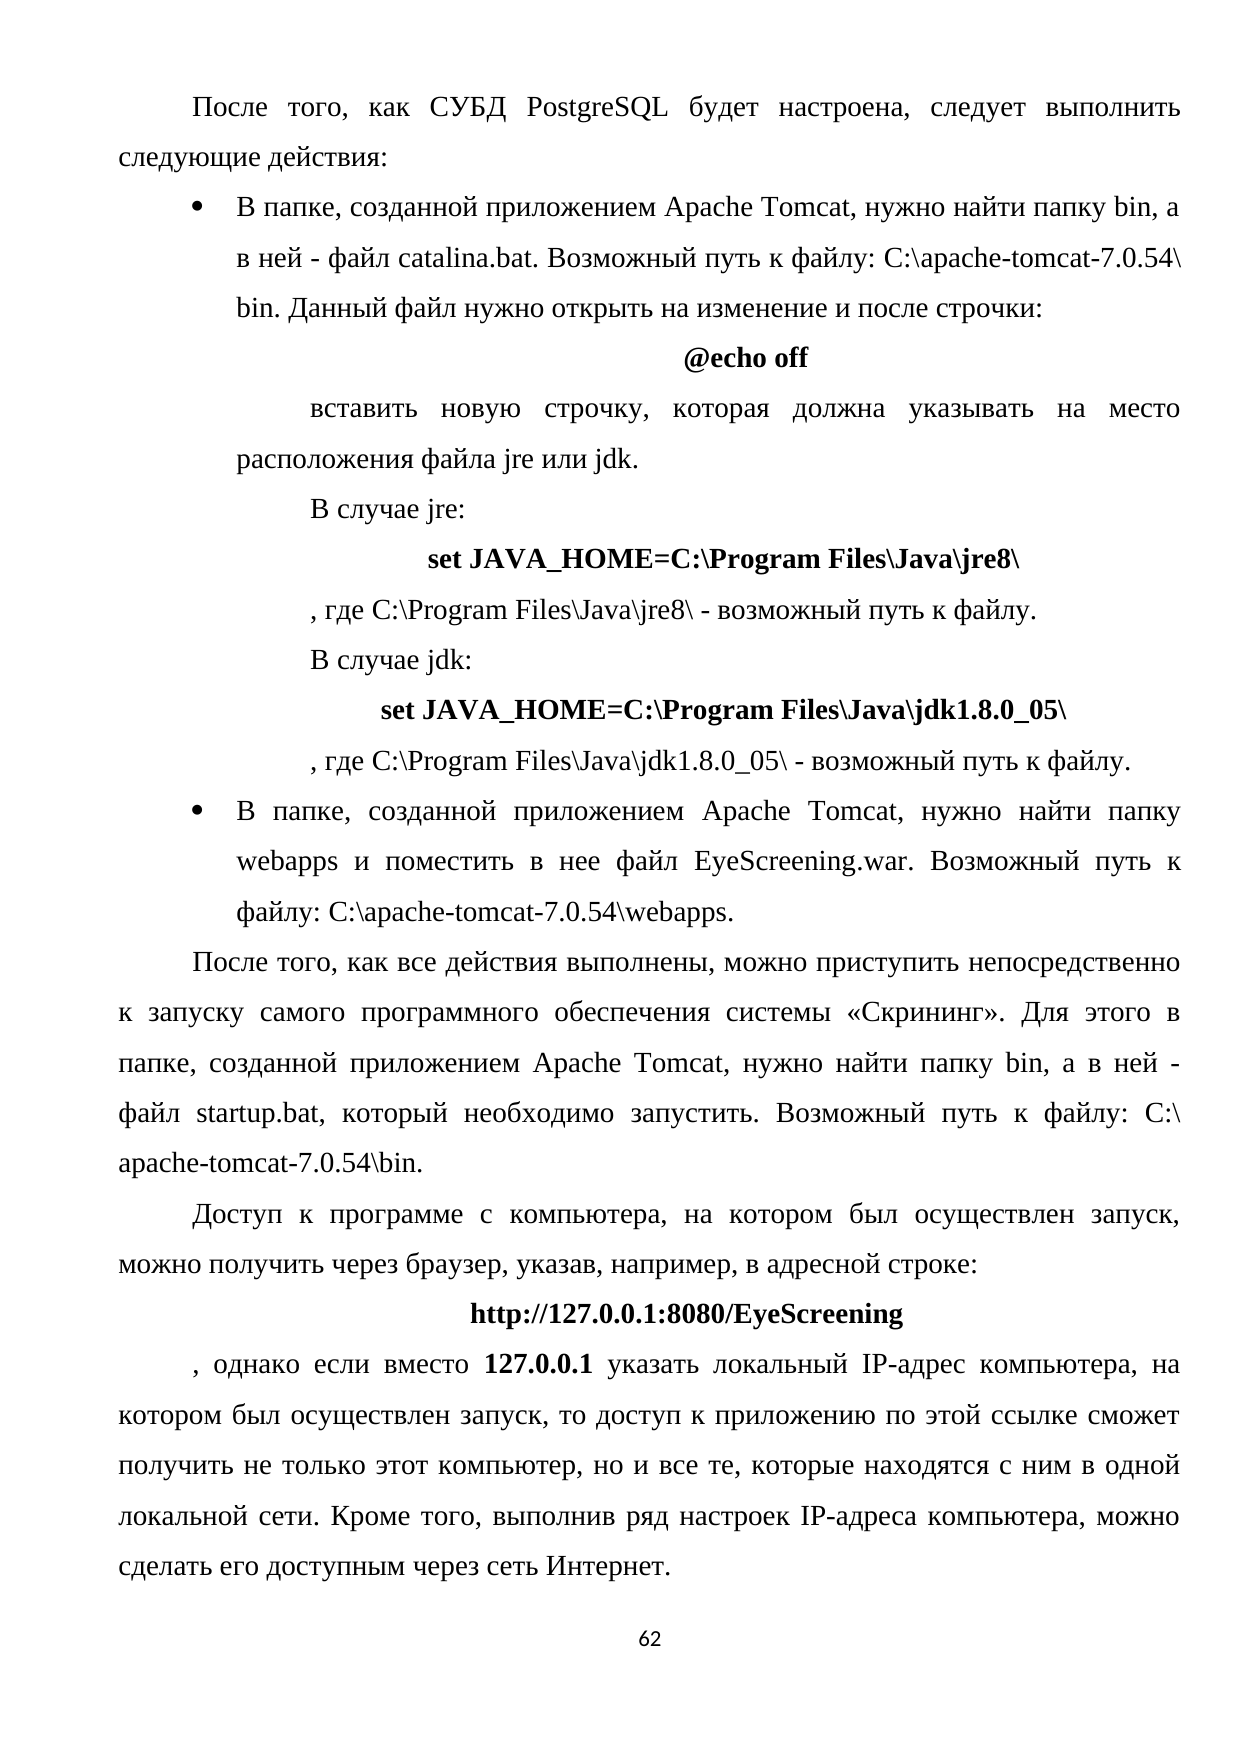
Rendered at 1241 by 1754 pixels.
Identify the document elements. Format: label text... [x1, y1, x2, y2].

list В папке, созданной приложением Apache Tomcat, нужно найти папку bin, а в ней - файл catalina.bat. Возможный путь к файлу: C:\apache-tomcat-7.0.54\bin. Данный файл нужно открыть на изменение и после строчки: [192, 189, 1181, 323]
text В случае jdk: [236, 642, 1181, 676]
text http://127.0.0.1:8080/EyeScreening [118, 1296, 1181, 1330]
text @echo off [236, 340, 1181, 374]
text После того, как все действия выполнены, можно приступить непосредственно к запуску самого программного обеспечения системы «Скрининг». Для этого в папке, созданной приложением Apache Tomcat, нужно найти папку bin, а в ней - файл startup.bat, который необходимо запустить. Возможный путь к файлу: C:\apache-tomcat-7.0.54\bin. [118, 944, 1181, 1179]
text Доступ к программе с компьютера, на котором был осуществлен запуск, можно получить через браузер, указав, например, в адресной строке: [118, 1196, 1181, 1279]
text , однако если вместо 127.0.0.1 указать локальный IP-адрес компьютера, на котором был осуществлен запуск, то доступ к приложению по этой ссылке сможет получить не только этот компьютер, но и все те, которые находятся с ним в одной локальной сети. Кроме того, выполнив ряд настроек IP-адреса компьютера, можно сделать его доступным через сеть Интернет. [118, 1347, 1181, 1581]
text , где C:\Program Files\Java\jdk1.8.0_05\ - возможный путь к файлу. [236, 743, 1181, 776]
text В случае jre: [236, 491, 1181, 525]
list В папке, созданной приложением Apache Tomcat, нужно найти папку webapps и поместить в нее файл EyeScreening.war. Возможный путь к файлу: C:\apache-tomcat-7.0.54\webapps. [192, 793, 1181, 927]
text set JAVA_HOME=C:\Program Files\Java\jdk1.8.0_05\ [192, 692, 1181, 726]
text вставить новую строчку, которая должна указывать на место расположения файла jre или jdk. [236, 391, 1181, 474]
list После того, как СУБД PostgreSQL будет настроена, следует выполнить следующие действия: [118, 89, 1181, 172]
text , где C:\Program Files\Java\jre8\ - возможный путь к файлу. [236, 592, 1181, 625]
text set JAVA_HOME=C:\Program Files\Java\jre8\ [192, 542, 1181, 575]
